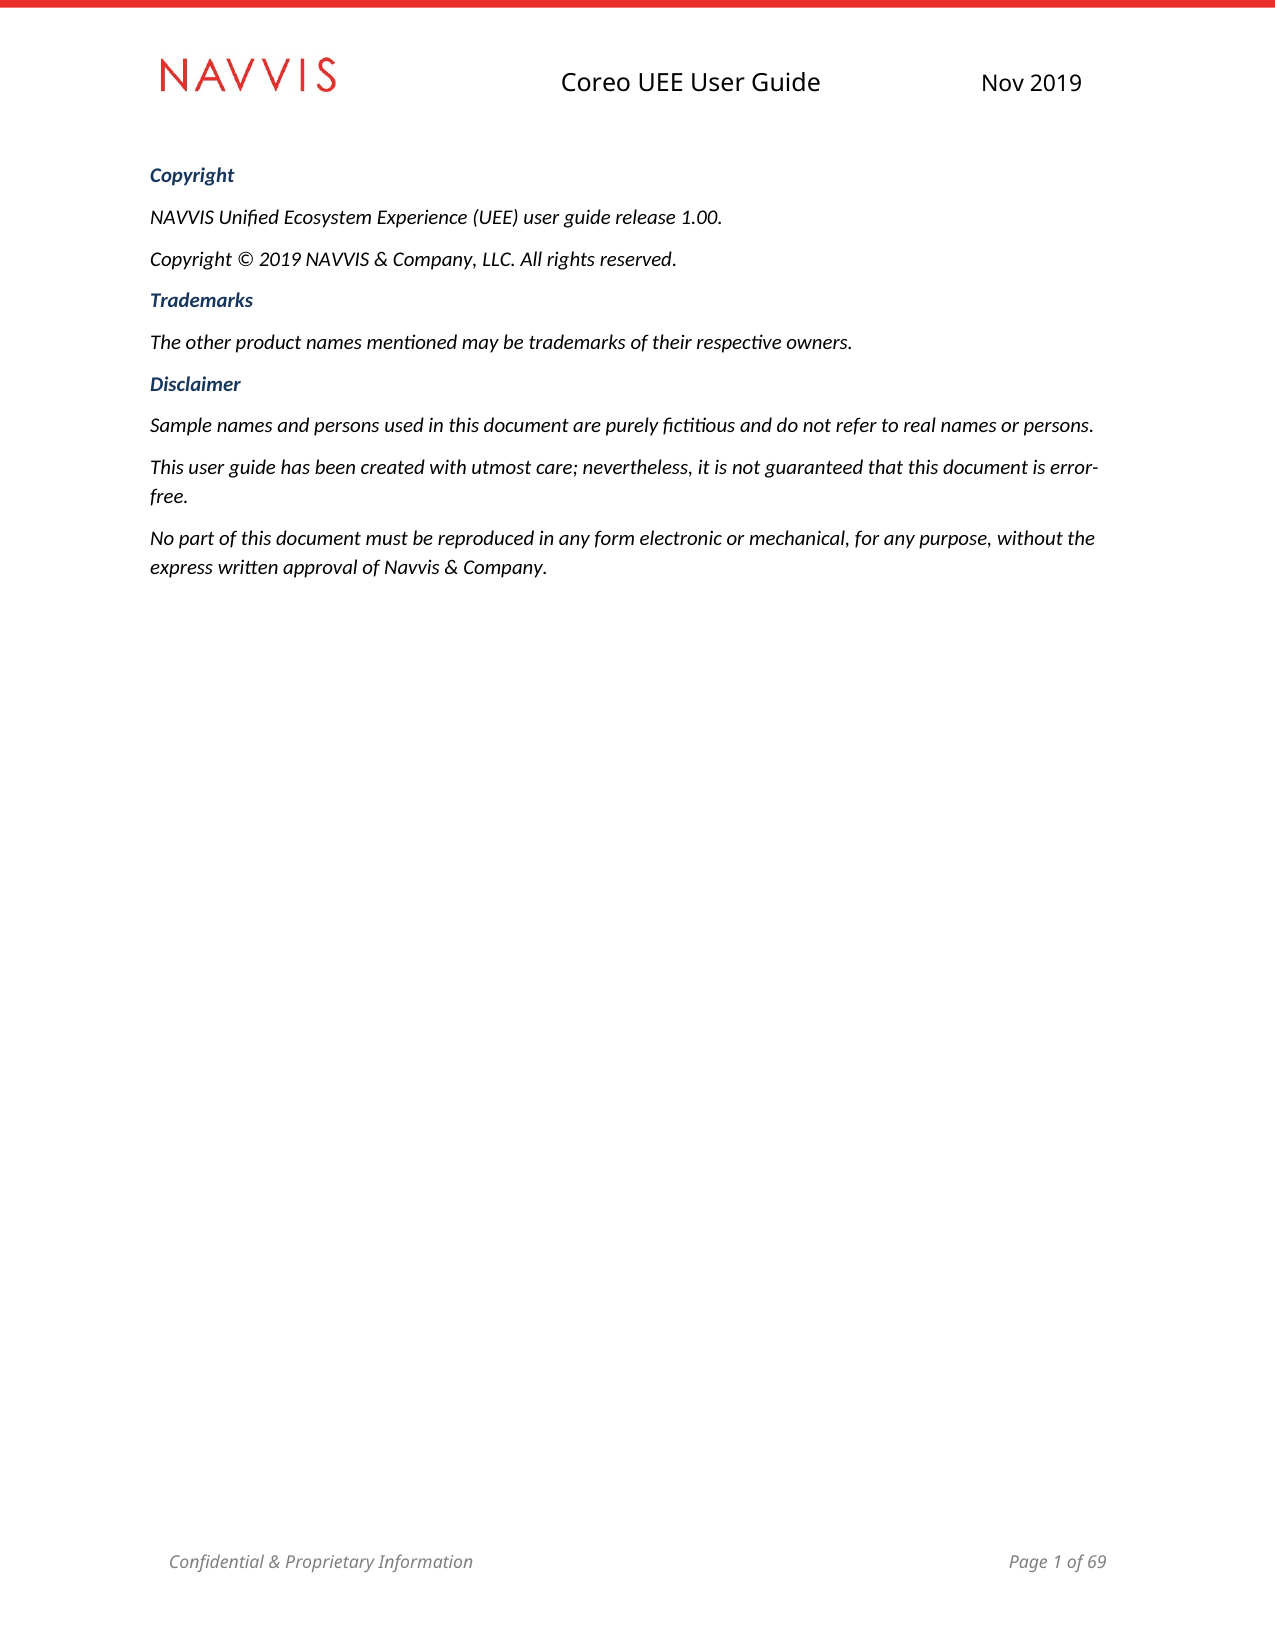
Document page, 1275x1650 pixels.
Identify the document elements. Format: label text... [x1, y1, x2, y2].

text NAVVIS Unified Ecosystem Experience (UEE) user guide release 1.00. [150, 204, 1125, 229]
text The other product names mentioned may be trademarks of their respective owners. [150, 329, 1125, 354]
text Copyright [150, 162, 1125, 188]
text Disclaimer [150, 371, 1125, 396]
text No part of this document must be reproduced in any form electronic or mechanical, for any purpose, without the express written approval of Navvis & Company. [150, 525, 1125, 579]
picture [150, 51, 346, 99]
text Trademarks [150, 287, 1125, 313]
text This user guide has been created with utmost care; nevertheless, it is not guaranteed that this document is error-free. [150, 454, 1125, 509]
text Copyright © 2019 NAVVIS & Company, LLC. All rights reserved. [150, 246, 1125, 271]
text Sample names and persons used in this document are purely fictitious and do not refer to real names or persons. [150, 412, 1125, 438]
